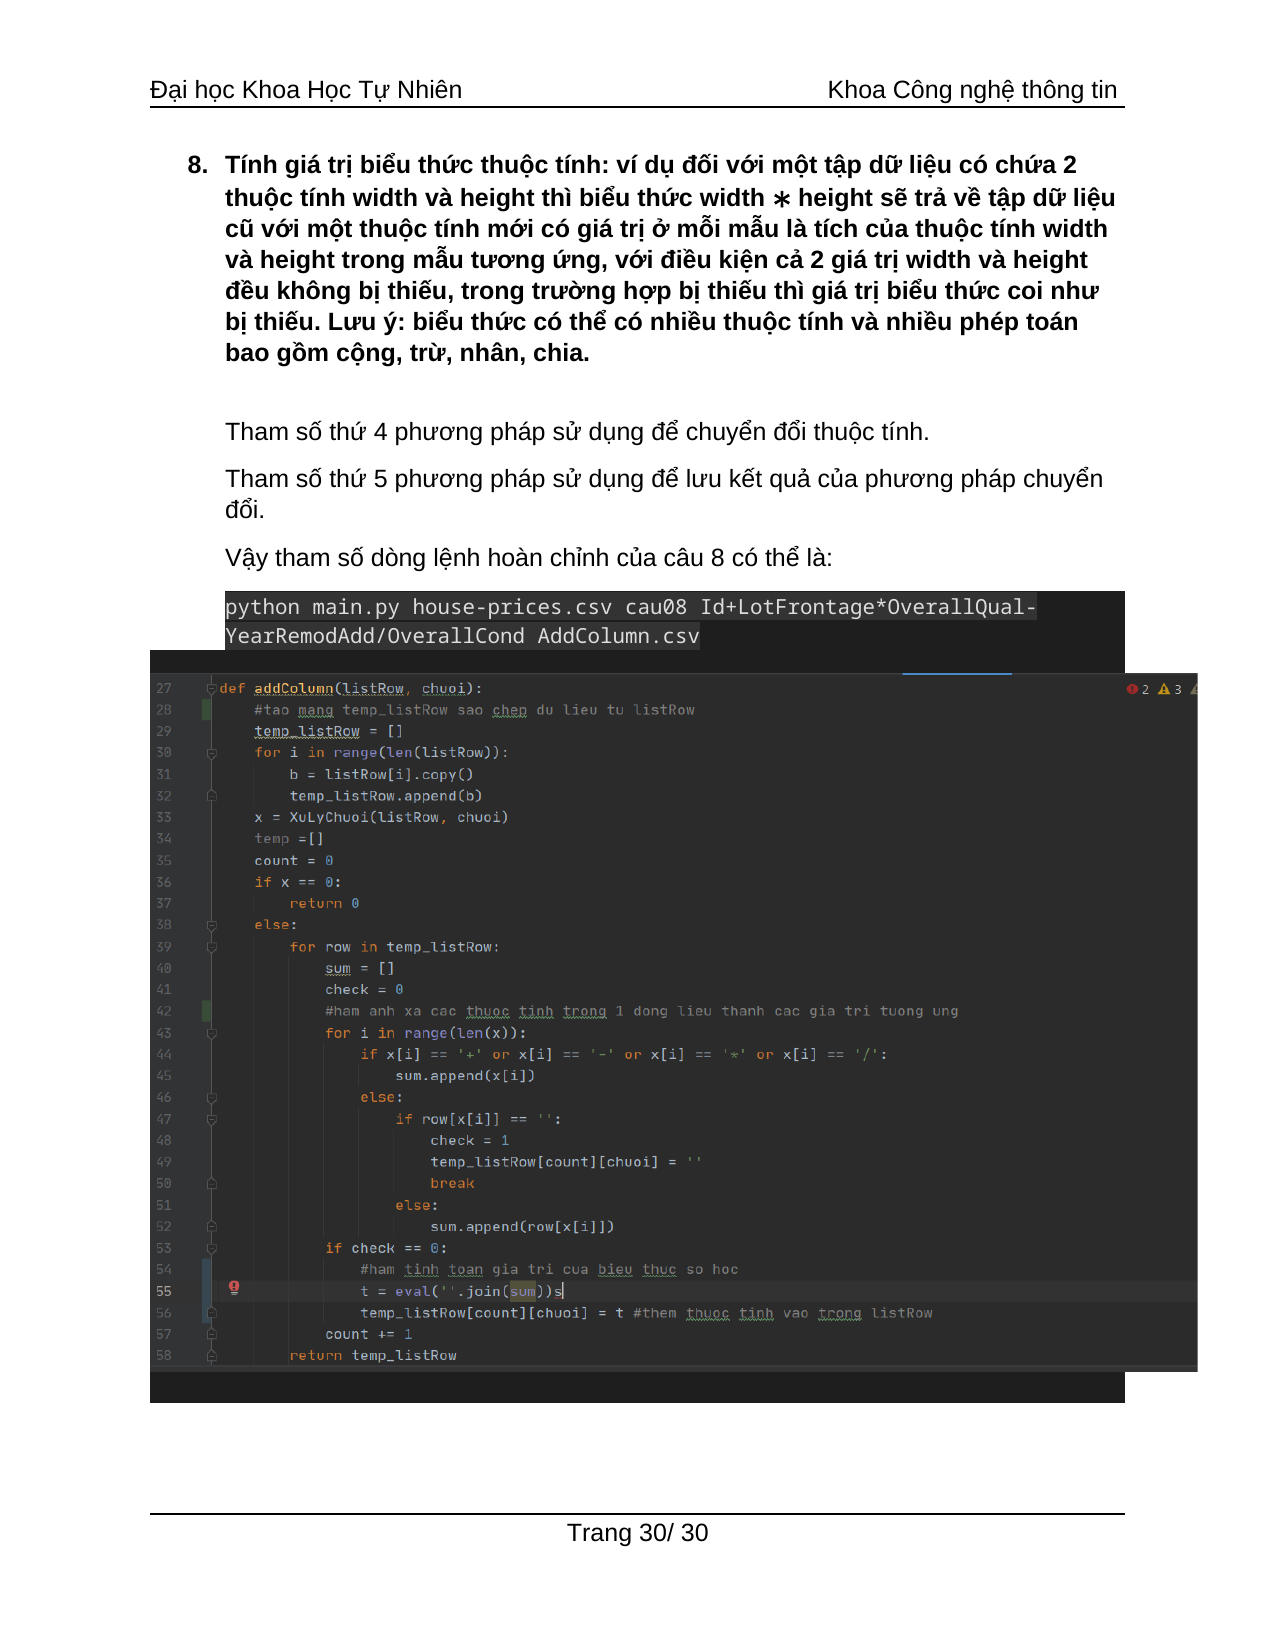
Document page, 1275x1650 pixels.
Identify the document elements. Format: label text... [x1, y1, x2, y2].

text Tham số thứ 4 phương pháp sử dụng để chuyển đổi thuộc tính. [225, 416, 1125, 445]
picture [150, 673, 1198, 1372]
subtitle Tính giá trị biểu thức thuộc tính: ví dụ đối với một tập dữ liệu có chứa 2 thuộc tính width và height thì biểu thức width ∗ height sẽ trả về tập dữ liệu cũ với một thuộc tính mới có giá trị ở mỗi mẫu là tích của thuộc tính width và height trong mẫu tương ứng, với điều kiện cả 2 giá trị width và height đều không bị thiếu, trong trường hợp bị thiếu thì giá trị biểu thức coi như bị thiếu. Lưu ý: biểu thức có thể có nhiều thuộc tính và nhiều phép toán bao gồm cộng, trừ, nhân, chia. [187, 150, 1125, 366]
text Vậy tham số dòng lệnh hoàn chỉnh của câu 8 có thể là: [225, 543, 1125, 572]
text python main.py house-prices.csv cau08 Id+LotFrontage*OverallQual-YearRemodAdd/OverallCond AddColumn.csv [225, 591, 1125, 650]
text Tham số thứ 5 phương pháp sử dụng để lưu kết quả của phương pháp chuyển đổi. [225, 464, 1125, 524]
